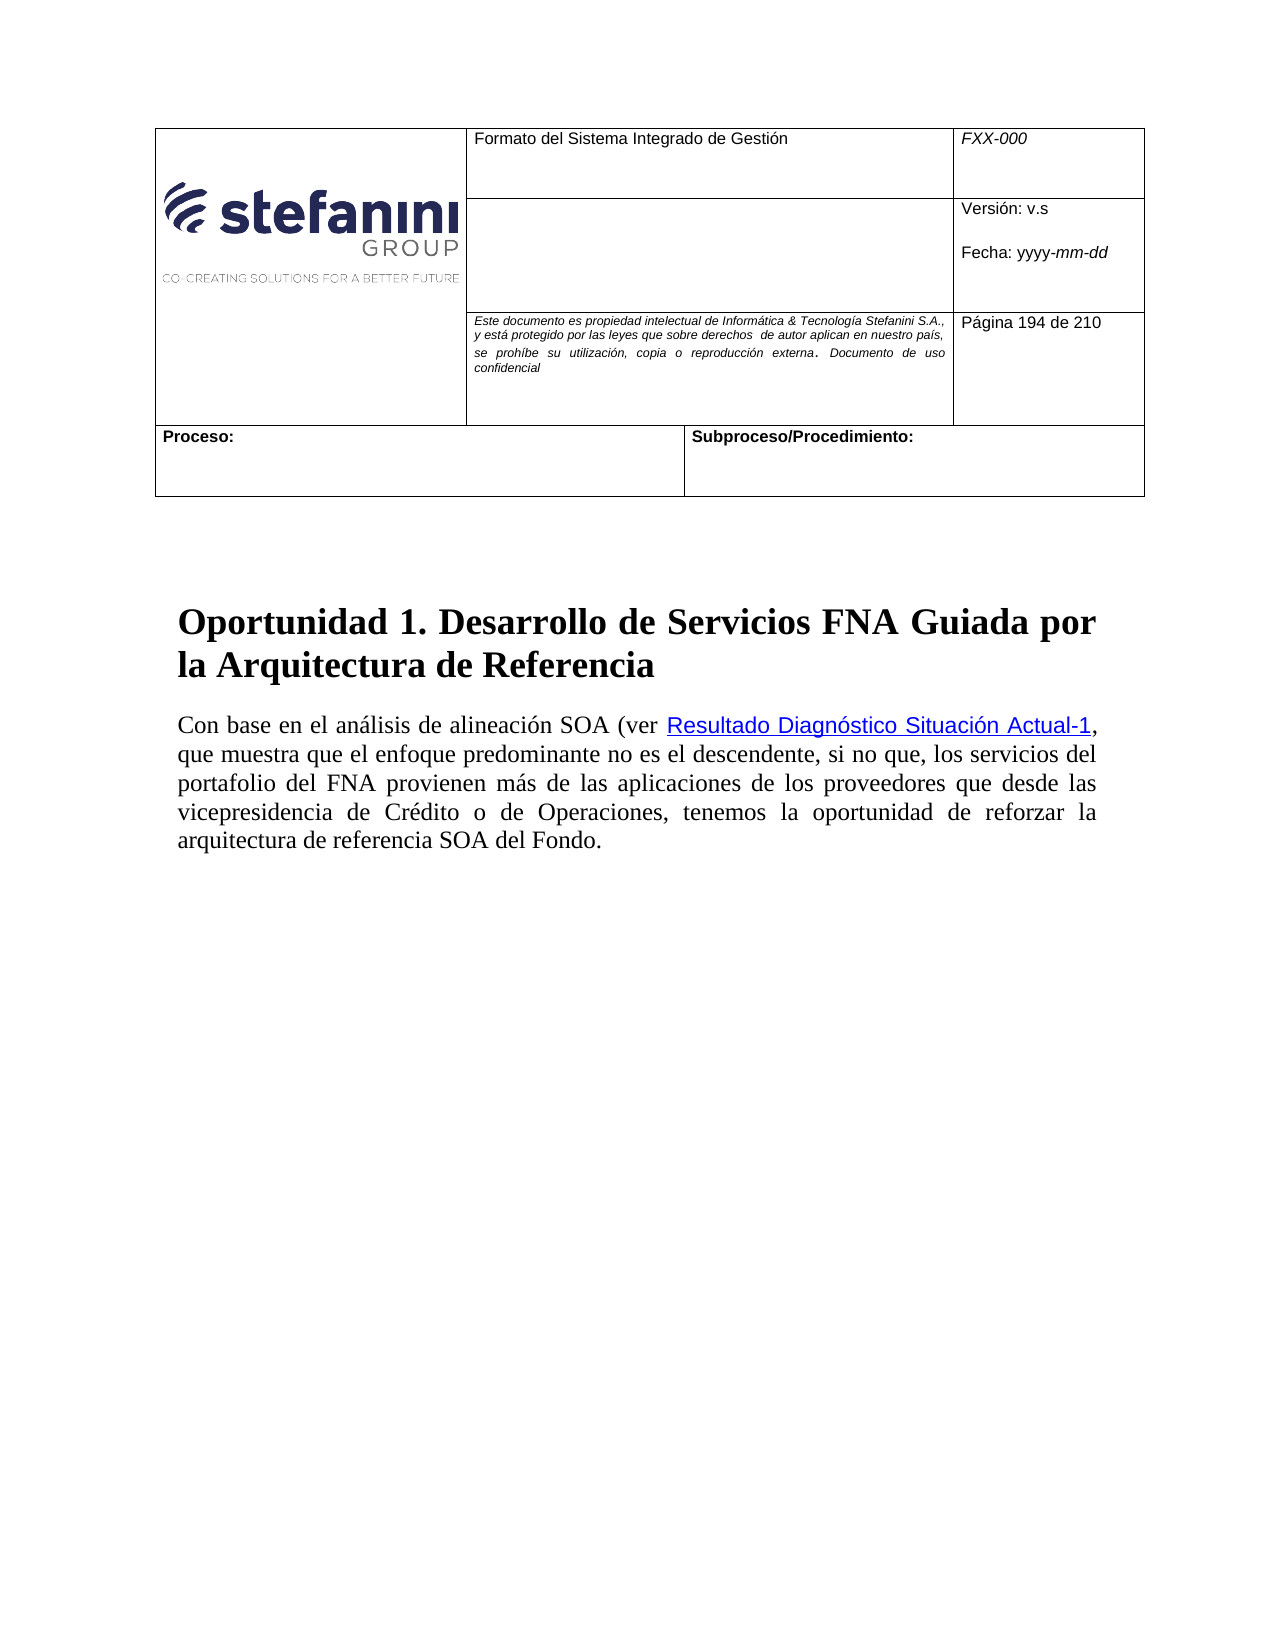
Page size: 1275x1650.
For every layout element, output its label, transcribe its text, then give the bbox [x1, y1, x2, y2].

picture [162, 182, 460, 286]
subtitle Oportunidad 1. Desarrollo de Servicios FNA Guiada por la Arquitectura de Referencia [177, 599, 1098, 686]
text Con base en el análisis de alineación SOA (ver Resultado Diagnóstico Situación Actual-1, que muestra que el enfoque predominante no es el descendente, si no que, los servicios del portafolio del FNA provienen más de las aplicaciones de los proveedores que desde las vicepresidencia de Crédito o de Operaciones, tenemos la oportunidad de reforzar la arquitectura de referencia SOA del Fondo. [177, 711, 1098, 854]
